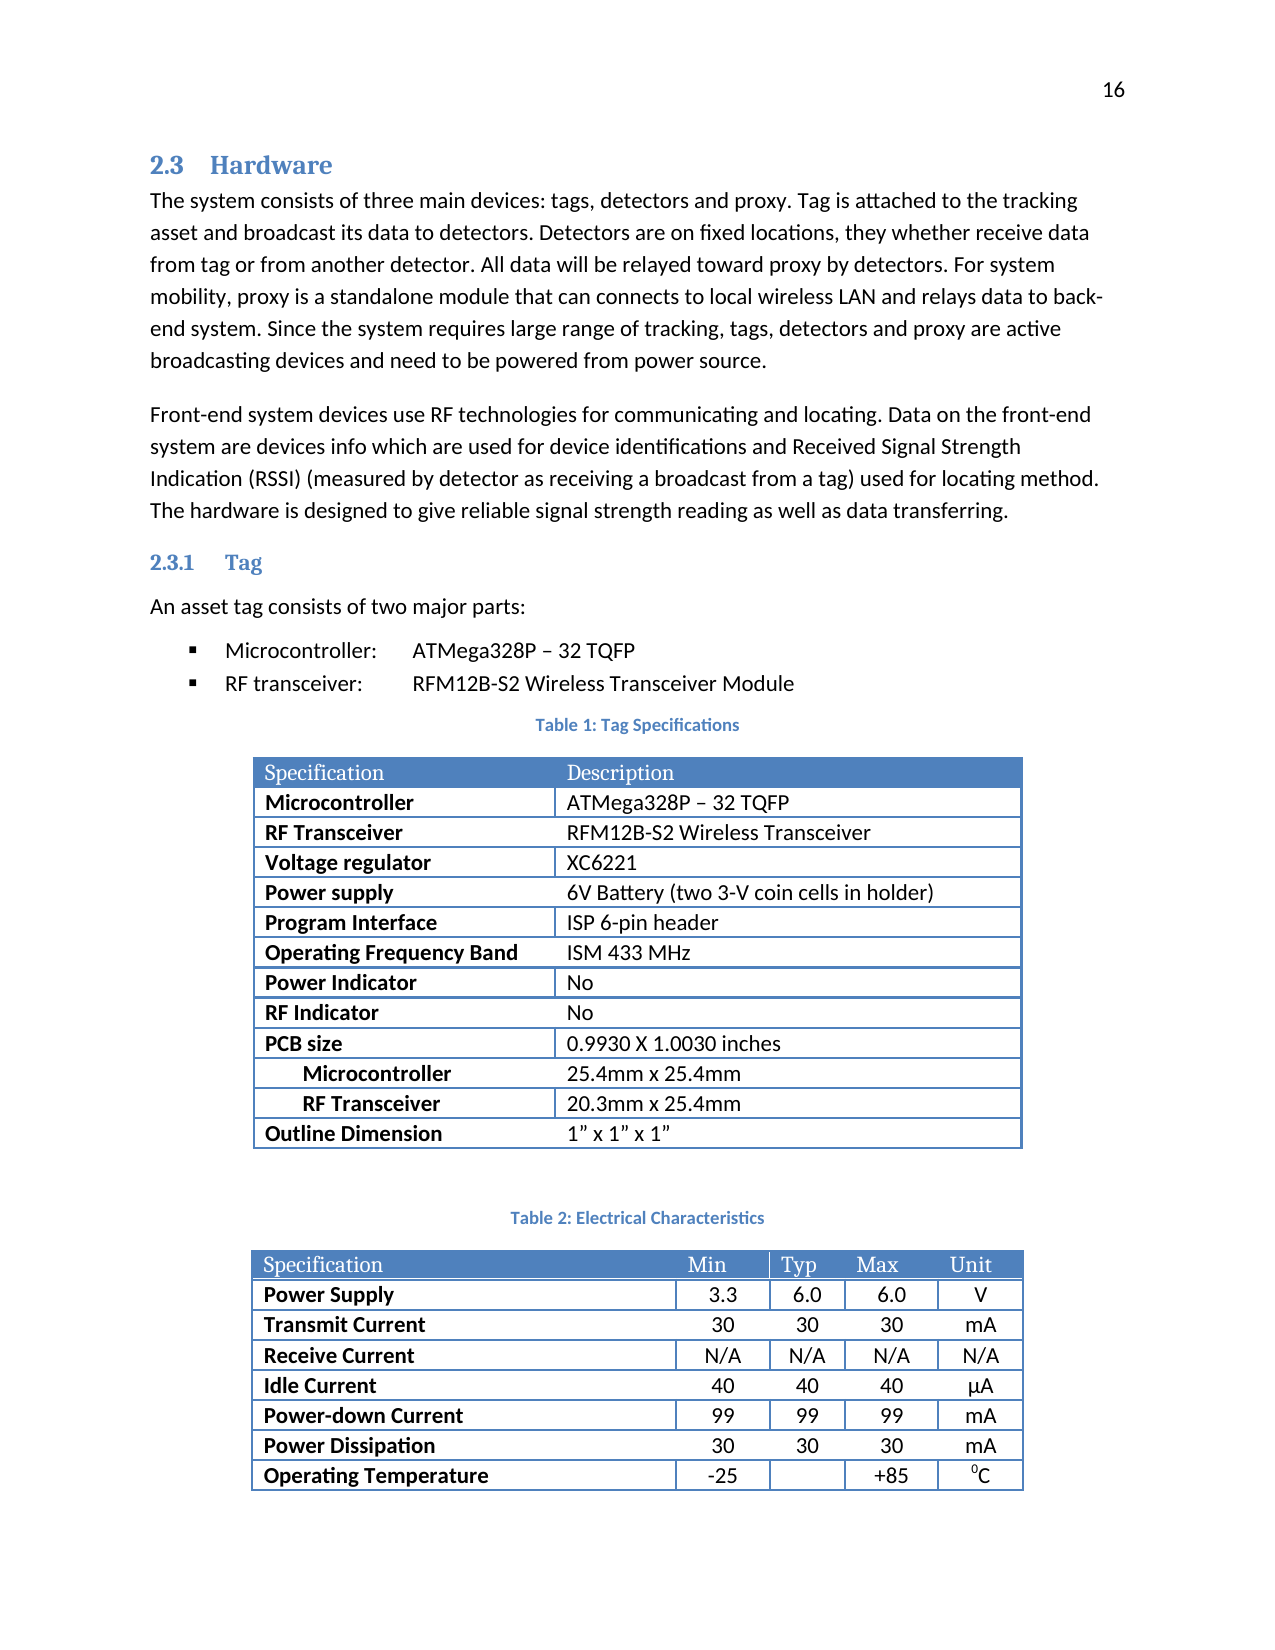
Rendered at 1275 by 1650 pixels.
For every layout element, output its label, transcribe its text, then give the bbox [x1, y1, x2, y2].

table_cell µA [938, 1371, 1022, 1399]
text An asset tag consists of two major parts: [150, 592, 1125, 620]
table_cell +85 [846, 1461, 937, 1489]
table_cell Power Dissipation [253, 1431, 676, 1459]
table_header Specification [253, 1252, 676, 1278]
list Microcontroller: ATMega328P – 32 TQFP [187, 637, 1125, 665]
table_cell Idle Current [253, 1371, 676, 1399]
table_cell RF Transceiver [255, 818, 555, 846]
table_cell N/A [771, 1341, 844, 1369]
table_cell 30 [770, 1431, 845, 1459]
table_cell Power supply [255, 878, 555, 906]
table_cell mA [939, 1401, 1022, 1429]
table_cell Power Indicator [255, 969, 554, 996]
table_cell V [939, 1281, 1022, 1308]
table_cell 30 [845, 1431, 938, 1459]
table_cell XC6221 [556, 848, 1020, 876]
table_cell Microcontroller [255, 1059, 555, 1087]
text Front-end system devices use RF technologies for communicating and locating. Data on the front-end system are devices info which are used for device identifications and Received Signal Strength Indication (RSSI) (measured by detector as receiving a broadcast from a tag) used for locating method. The hardware is designed to give reliable signal strength reading as well as data transferring. [150, 400, 1125, 524]
table_cell Microcontroller [255, 788, 554, 816]
table_cell 0C [939, 1461, 1022, 1489]
table_cell Transmit Current [253, 1311, 676, 1339]
table_cell Outline Dimension [255, 1119, 555, 1147]
table_cell 40 [845, 1371, 938, 1399]
table_cell No [556, 969, 1020, 996]
text The system consists of three main devices: tags, detectors and proxy. Tag is attached to the tracking asset and broadcast its data to detectors. Detectors are on fixed locations, they whether receive data from tag or from another detector. All data will be relayed toward proxy by detectors. For system mobility, proxy is a standalone module that can connects to local wireless LAN and relays data to back-end system. Since the system requires large range of tracking, tags, detectors and proxy are active broadcasting devices and need to be powered from power source. [150, 186, 1125, 375]
table_cell 99 [846, 1401, 937, 1429]
table_cell 6.0 [771, 1281, 844, 1308]
table_cell 0.9930 X 1.0030 inches [556, 1029, 1020, 1057]
table_cell 25.4mm x 25.4mm [555, 1059, 1020, 1087]
table_header Description [555, 759, 1020, 786]
table_header Max [845, 1252, 938, 1278]
table_cell 6.0 [846, 1281, 937, 1308]
subtitle Hardware [150, 150, 1125, 181]
table_cell 6V Battery (two 3-V coin cells in holder) [555, 878, 1020, 906]
subtitle Tag [150, 549, 1125, 576]
list RF transceiver: RFM12B-S2 Wireless Transceiver Module [187, 669, 1125, 697]
table_cell -25 [677, 1461, 769, 1489]
table_cell ISP 6-pin header [556, 908, 1020, 936]
table_cell mA [938, 1431, 1022, 1459]
table_cell N/A [677, 1341, 769, 1369]
table_cell 40 [770, 1371, 845, 1399]
table_cell RF Indicator [255, 999, 555, 1027]
table_cell Operating Frequency Band [255, 938, 555, 966]
table_cell Power-down Current [253, 1401, 675, 1429]
table_cell 40 [676, 1371, 769, 1399]
table_cell 30 [676, 1431, 769, 1459]
table_cell 30 [770, 1311, 845, 1339]
table_header Unit [938, 1252, 1022, 1278]
table_cell N/A [939, 1341, 1022, 1369]
table_cell RF Transceiver [255, 1089, 554, 1117]
table_cell 3.3 [677, 1281, 769, 1308]
table_cell ATMega328P – 32 TQFP [556, 788, 1020, 816]
table_cell PCB size [255, 1029, 554, 1057]
table_cell 1” x 1” x 1” [555, 1119, 1020, 1147]
table_header Typ [770, 1252, 845, 1278]
table_cell No [555, 999, 1020, 1027]
table_cell Program Interface [255, 908, 554, 936]
table_cell 30 [845, 1311, 938, 1339]
table_cell mA [938, 1311, 1022, 1339]
table_header Specification [255, 759, 555, 786]
table_cell Operating Temperature [253, 1461, 675, 1489]
table_cell [771, 1461, 844, 1489]
table_cell Power Supply [253, 1281, 675, 1308]
table_cell Receive Current [253, 1341, 675, 1369]
table_cell RFM12B-S2 Wireless Transceiver [555, 818, 1020, 846]
table_cell 20.3mm x 25.4mm [556, 1089, 1020, 1117]
table_cell ISM 433 MHz [555, 938, 1020, 966]
table_cell N/A [846, 1341, 937, 1369]
table_cell 99 [771, 1401, 844, 1429]
table_cell Voltage regulator [255, 848, 554, 876]
table_cell 99 [677, 1401, 769, 1429]
table_header Min [676, 1252, 769, 1278]
table_cell 30 [676, 1311, 769, 1339]
